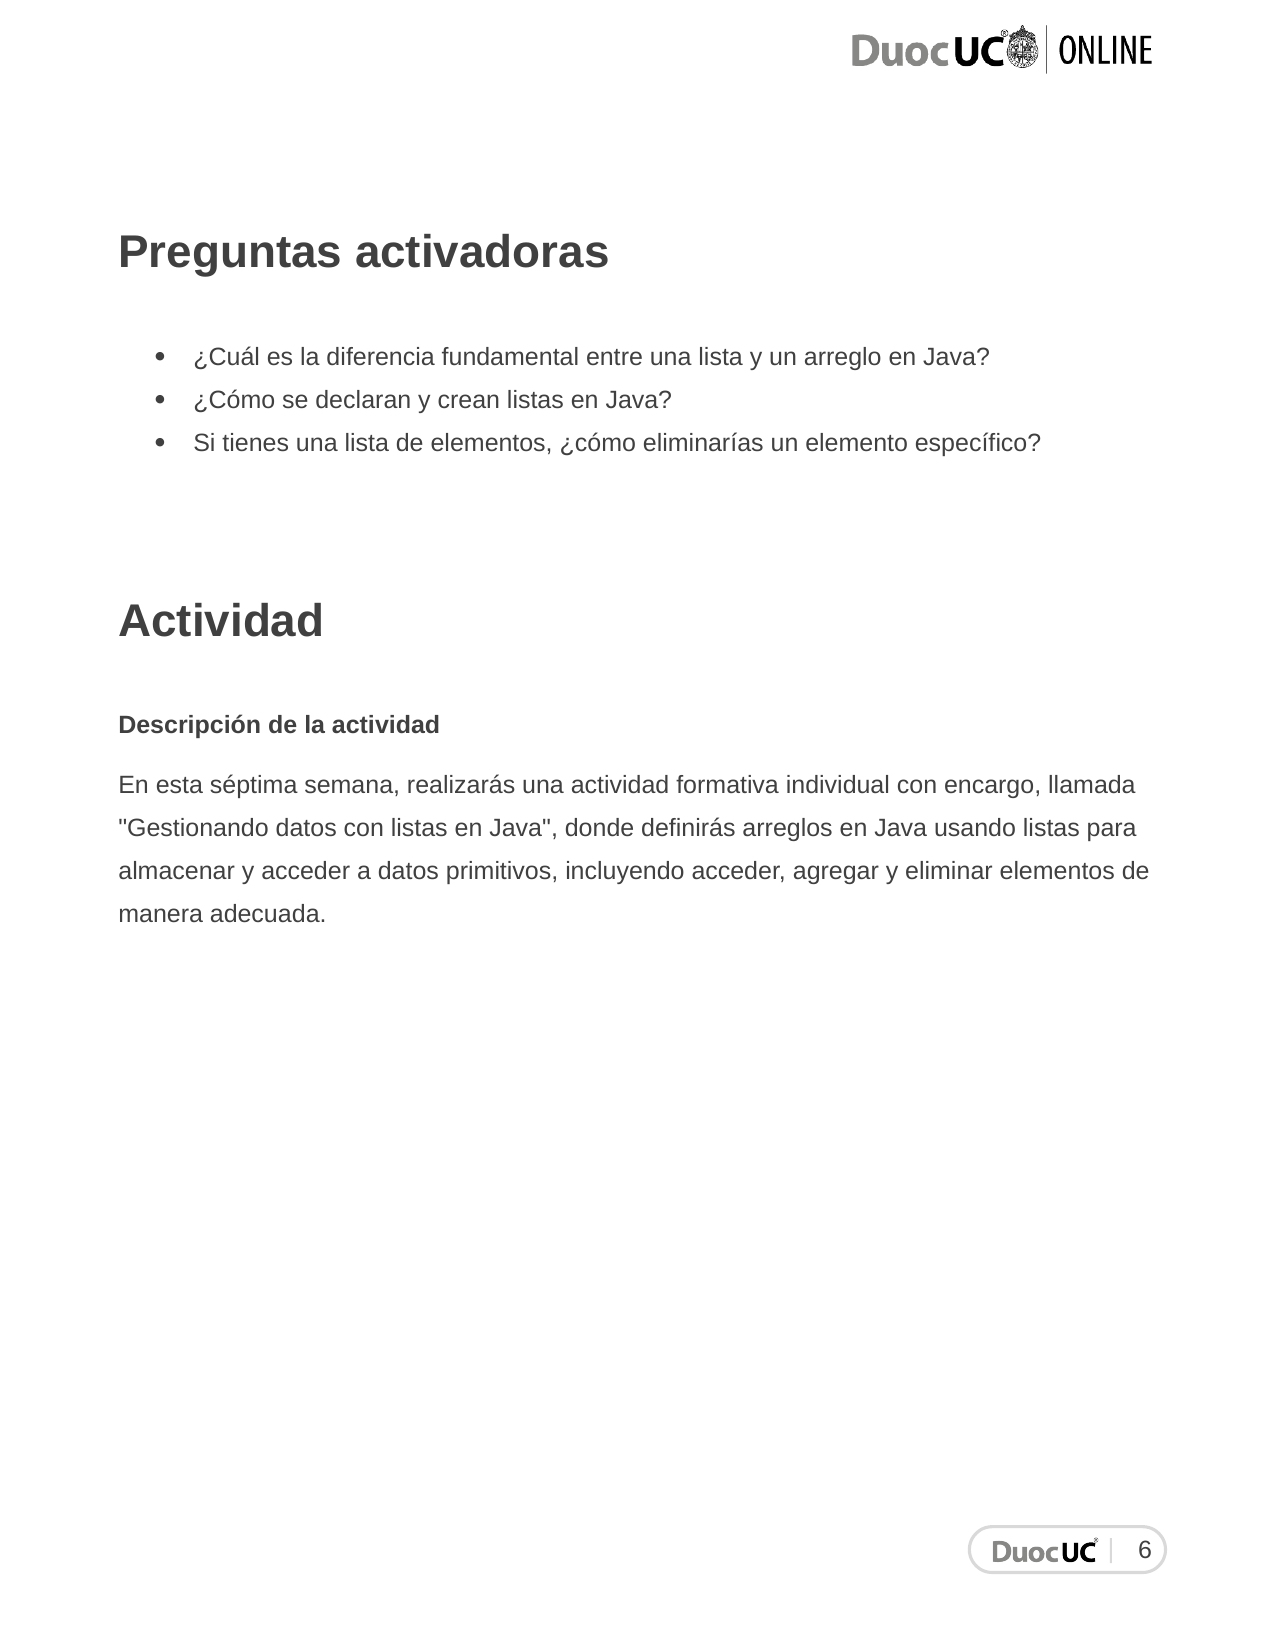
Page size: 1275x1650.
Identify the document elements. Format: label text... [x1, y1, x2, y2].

list ¿Cómo se declaran y crean listas en Java? [156, 385, 1152, 414]
picture [832, 0, 1172, 92]
subtitle Actividad [118, 593, 1152, 646]
subtitle Preguntas activadoras [118, 225, 1152, 278]
picture [979, 1529, 1112, 1570]
picture [979, 1571, 1112, 1576]
list Si tienes una lista de elementos, ¿cómo eliminarías un elemento específico? [156, 428, 1152, 457]
text En esta séptima semana, realizarás una actividad formativa individual con encargo, llamada "Gestionando datos con listas en Java", donde definirás arreglos en Java usando listas para almacenar y acceder a datos primitivos, incluyendo acceder, agregar y eliminar elementos de manera adecuada. [118, 770, 1152, 928]
text Descripción de la actividad [118, 710, 1152, 739]
list ¿Cuál es la diferencia fundamental entre una lista y un arreglo en Java? [156, 342, 1152, 370]
